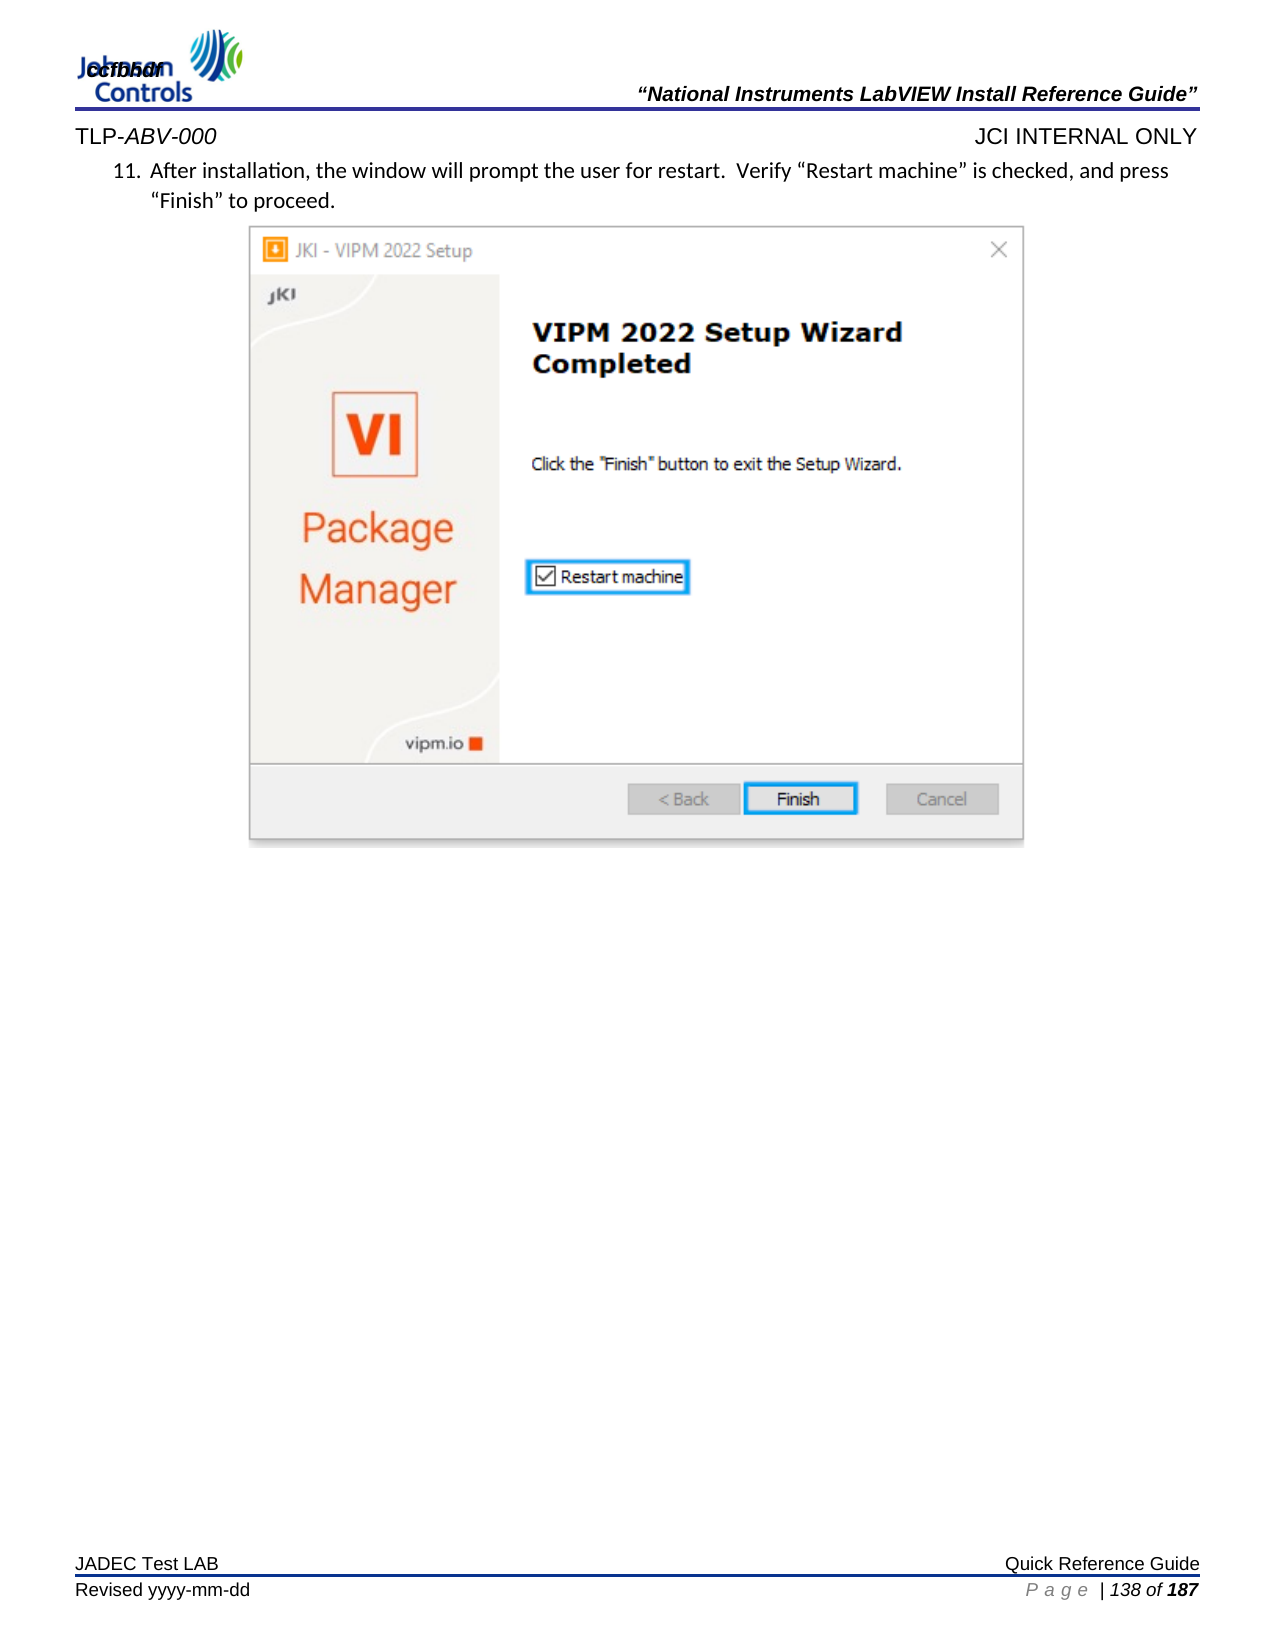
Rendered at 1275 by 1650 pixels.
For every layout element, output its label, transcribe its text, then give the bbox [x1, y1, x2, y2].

list After installation, the window will prompt the user for restart. Verify “Restart machine” is checked, and press “Finish” to proceed. [112, 156, 1200, 214]
picture [246, 224, 1029, 848]
picture [76, 26, 246, 105]
